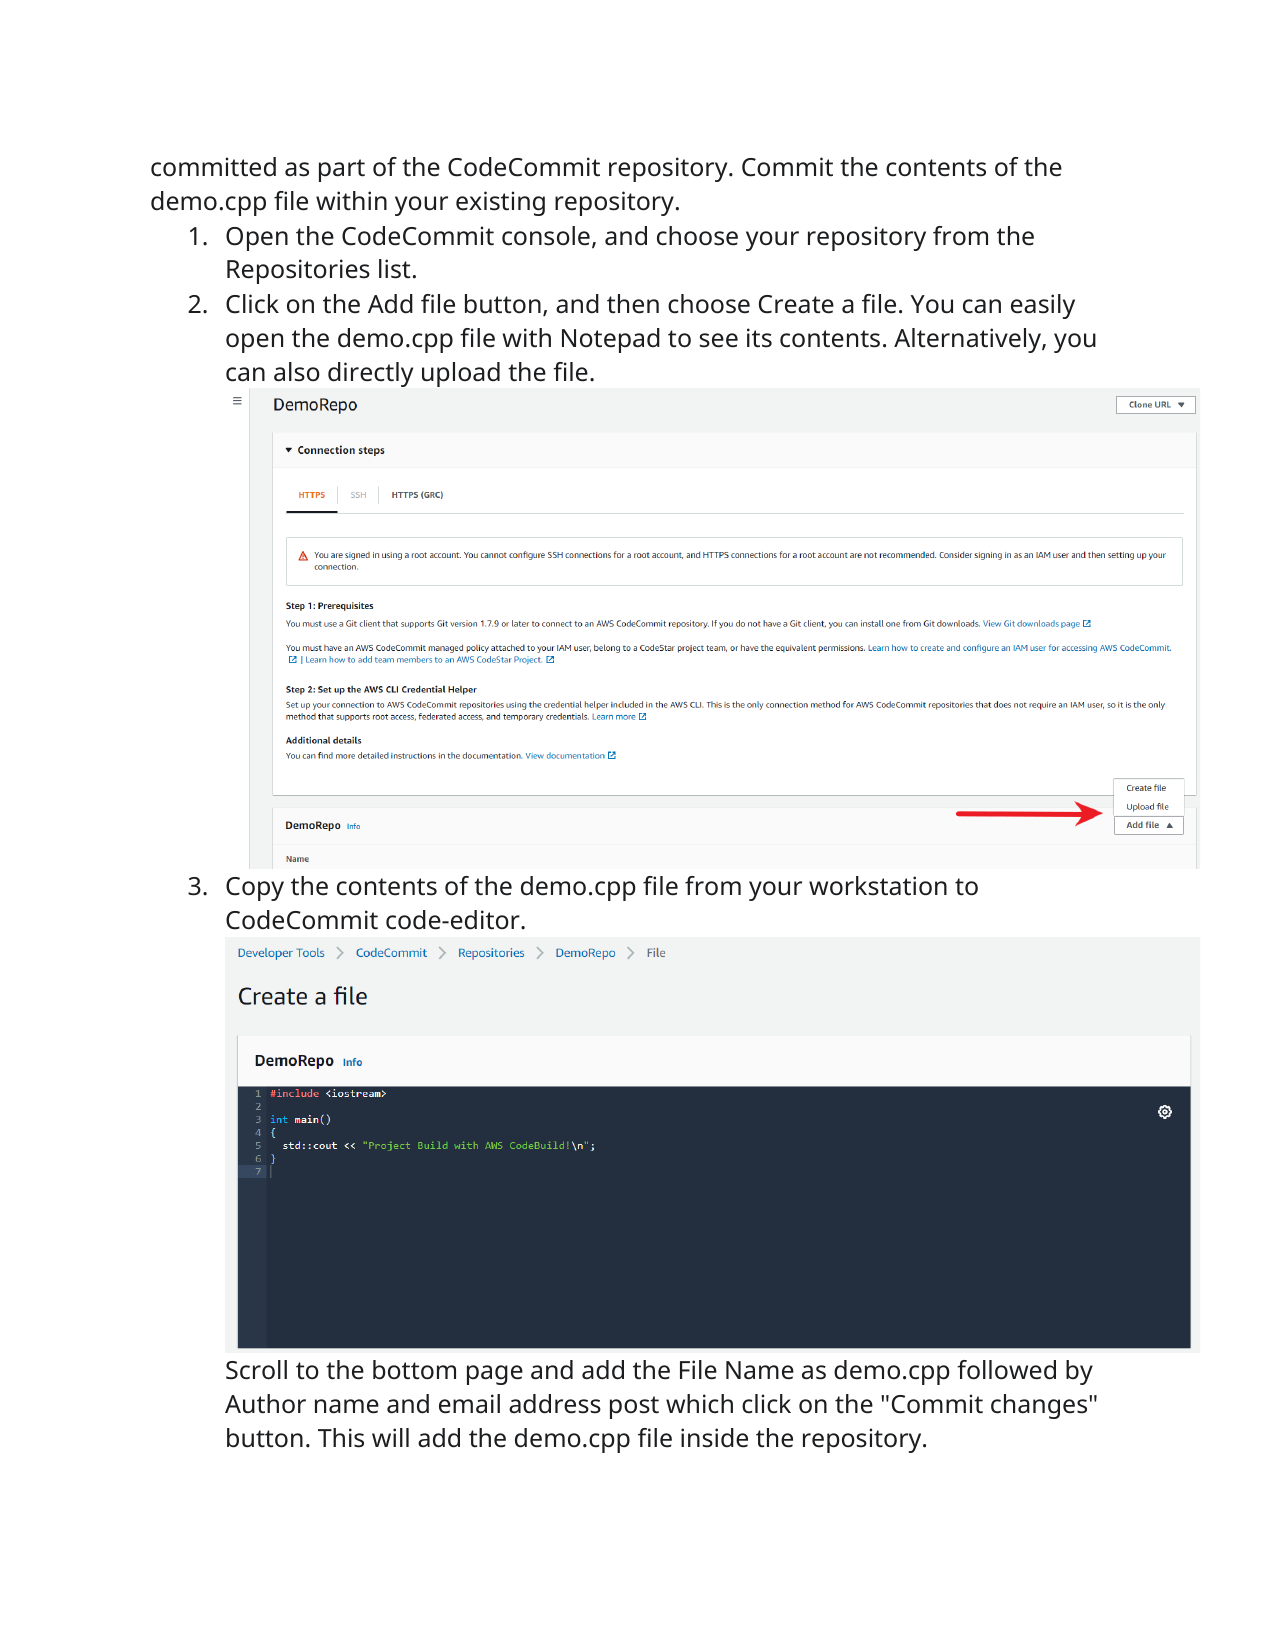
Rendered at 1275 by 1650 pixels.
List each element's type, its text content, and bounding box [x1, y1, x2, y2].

picture [225, 388, 1200, 869]
list Open the CodeCommit console, and choose your repository from the Repositories list. [187, 218, 1125, 286]
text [150, 150, 1125, 218]
picture [225, 937, 1200, 1353]
list Copy the contents of the demo.cpp file from your workstation to CodeCommit code-editor. [187, 869, 1125, 937]
list Click on the Add file button, and then choose Create a file. You can easily open the demo.cpp file with Notepad to see its contents. Alternatively, you can also directly upload the file. [187, 286, 1125, 388]
text Scroll to the bottom page and add the File Name as demo.cpp followed by Author name and email address post which click on the "Commit changes" button. This will add the demo.cpp file inside the repository. [225, 1353, 1125, 1455]
